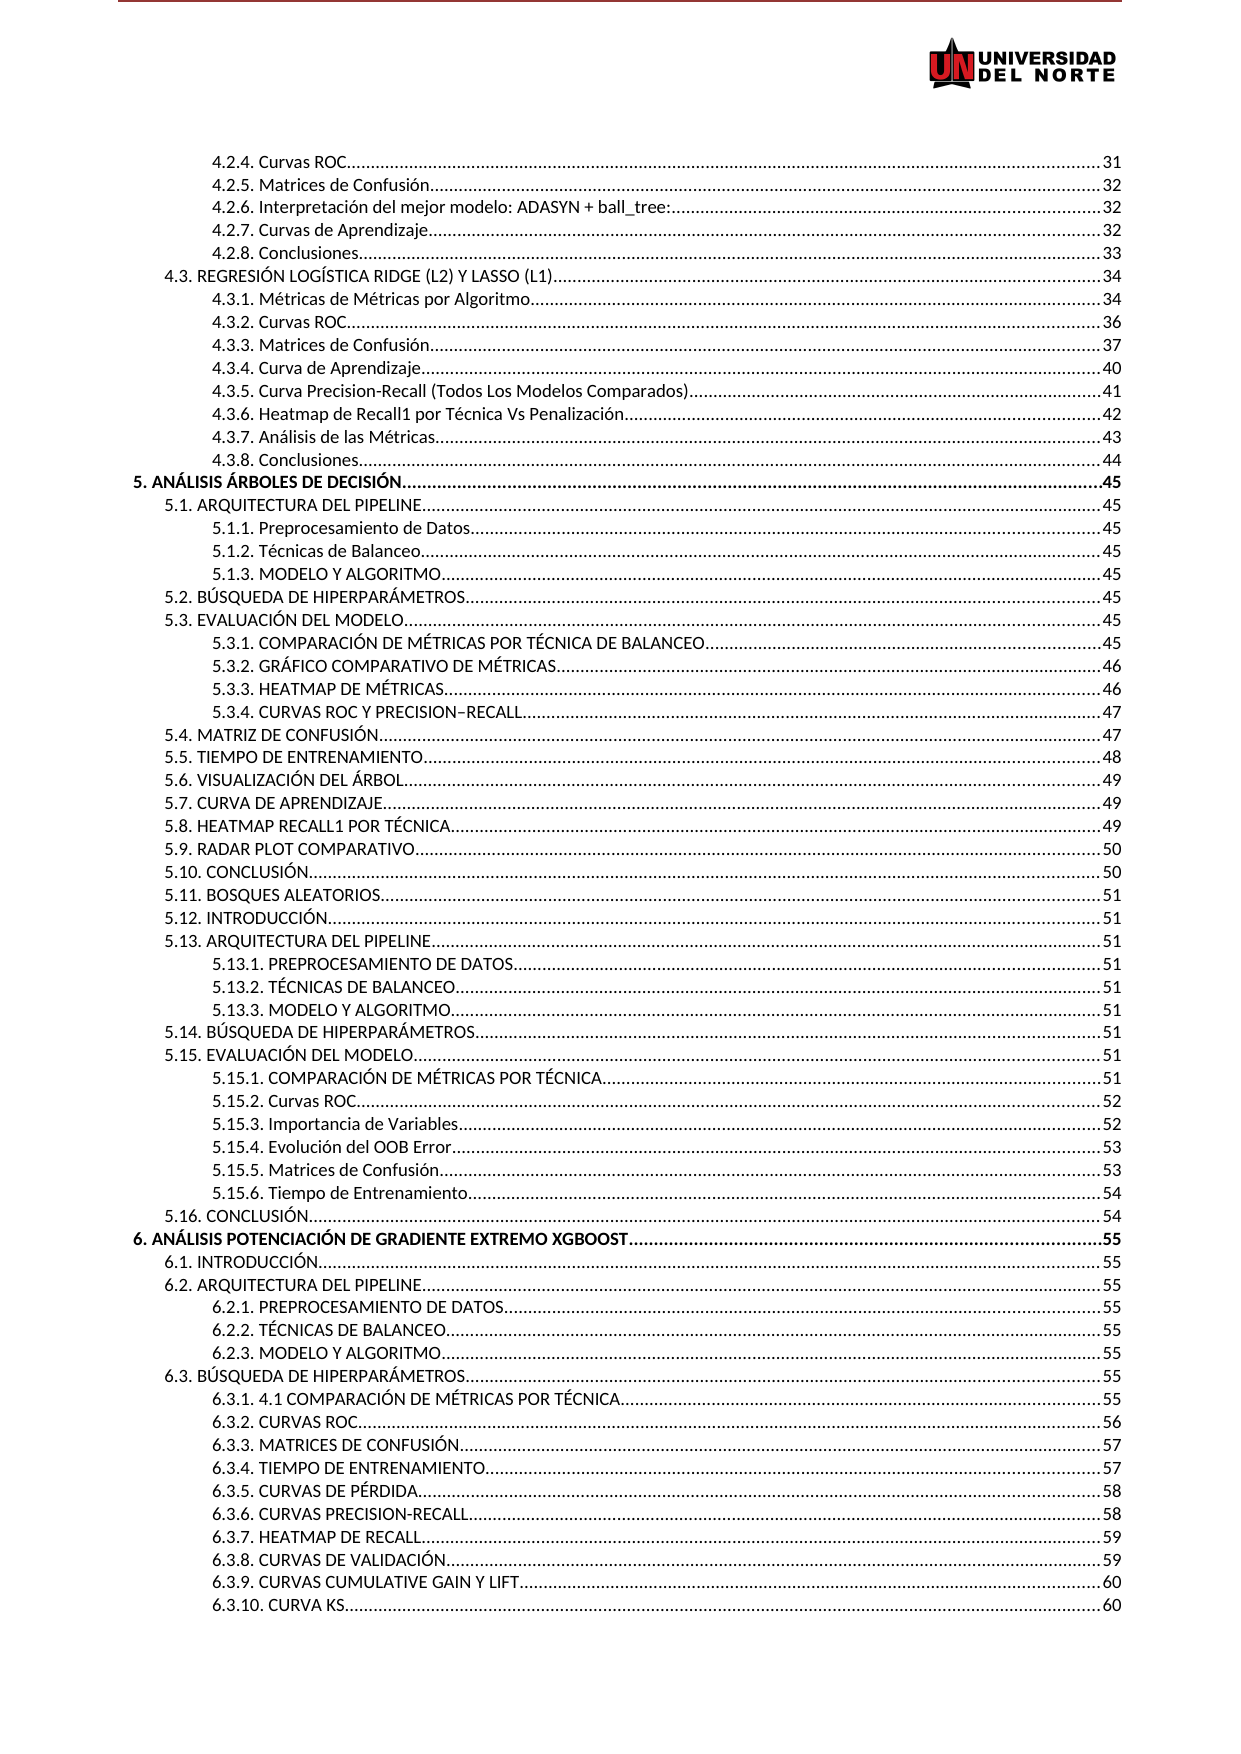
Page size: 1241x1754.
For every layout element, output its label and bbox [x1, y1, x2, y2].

picture [922, 30, 1123, 96]
